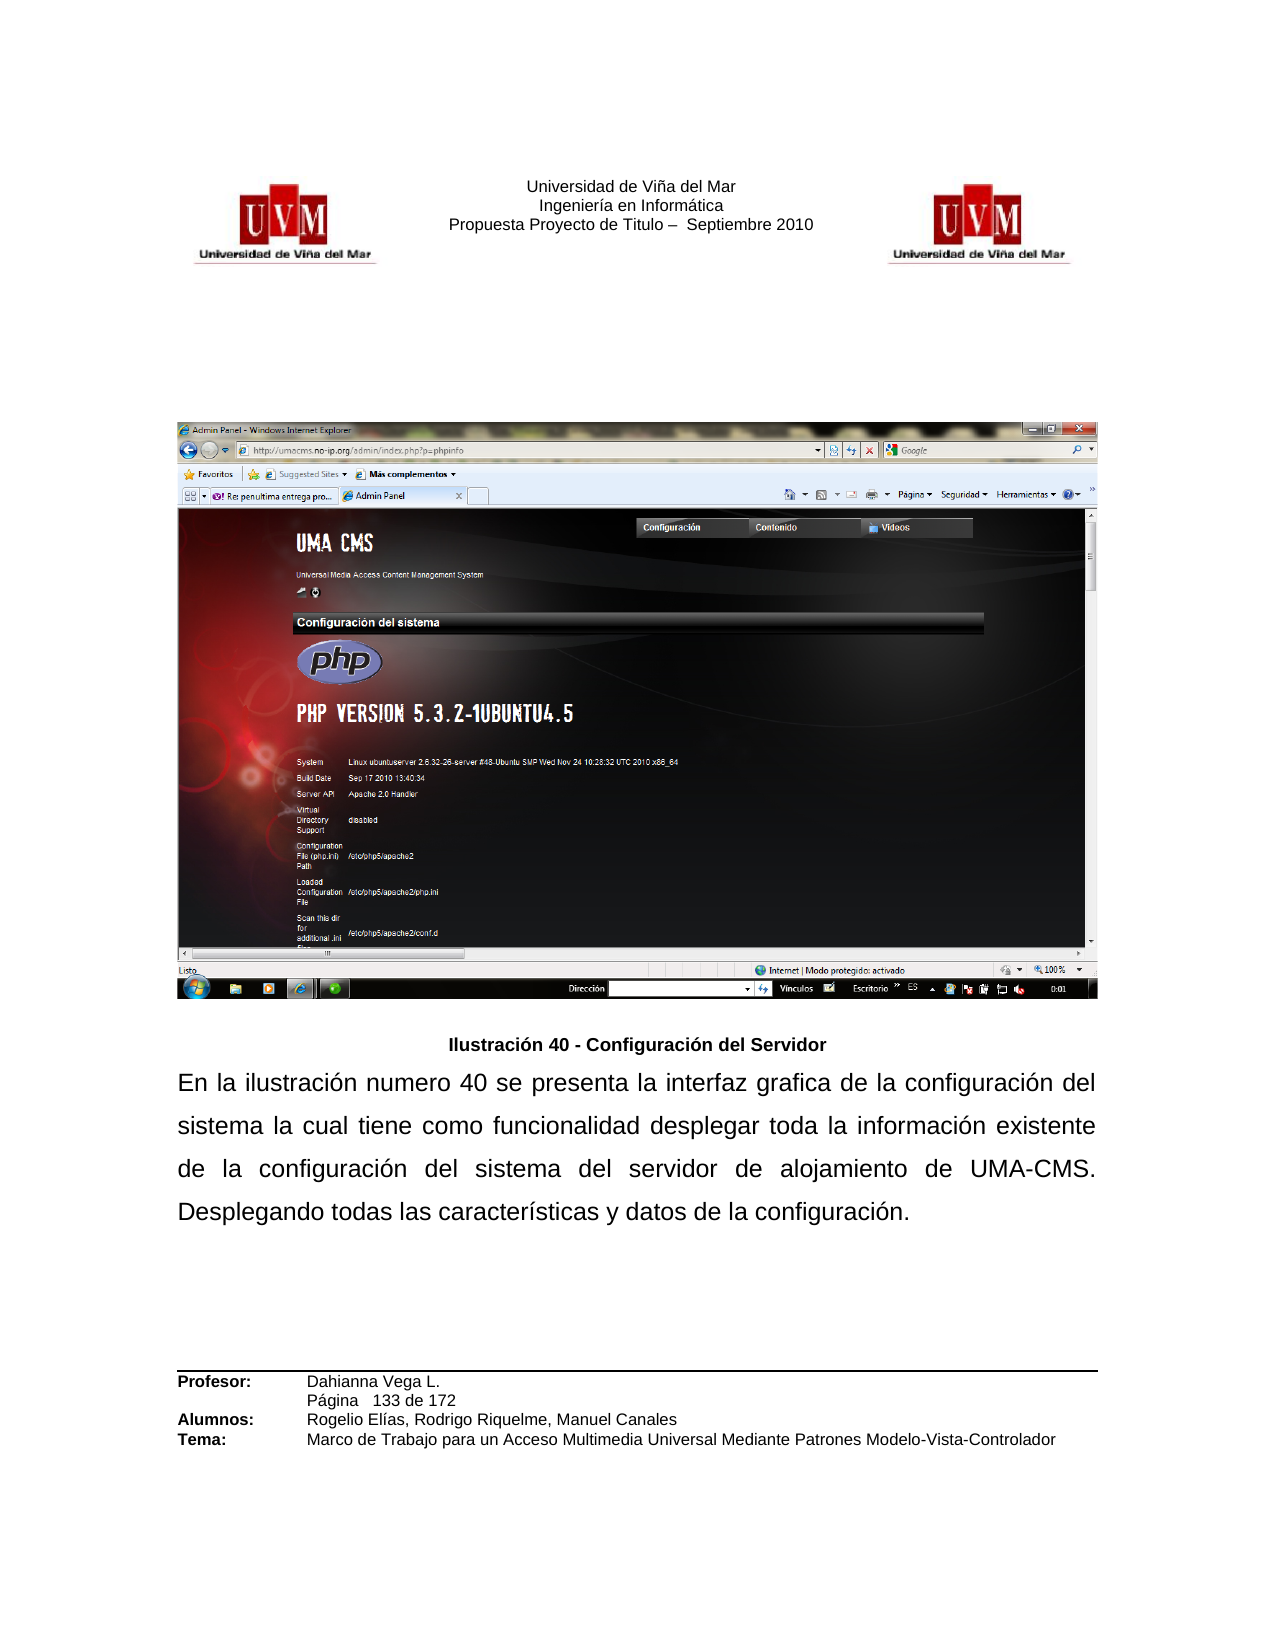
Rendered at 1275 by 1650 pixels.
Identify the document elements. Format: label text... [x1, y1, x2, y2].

picture [177, 176, 390, 267]
text Ilustración 40 - Configuración del Servidor [177, 1033, 1098, 1055]
text En la ilustración numero 40 se presenta la interfaz grafica de la configuración del sistema la cual tiene como funcionalidad desplegar toda la información existente de la configuración del sistema del servidor de alojamiento de UMA-CMS. Desplegando todas las características y datos de la configuración. [177, 1067, 1098, 1226]
picture [177, 422, 1098, 999]
picture [871, 176, 1084, 267]
